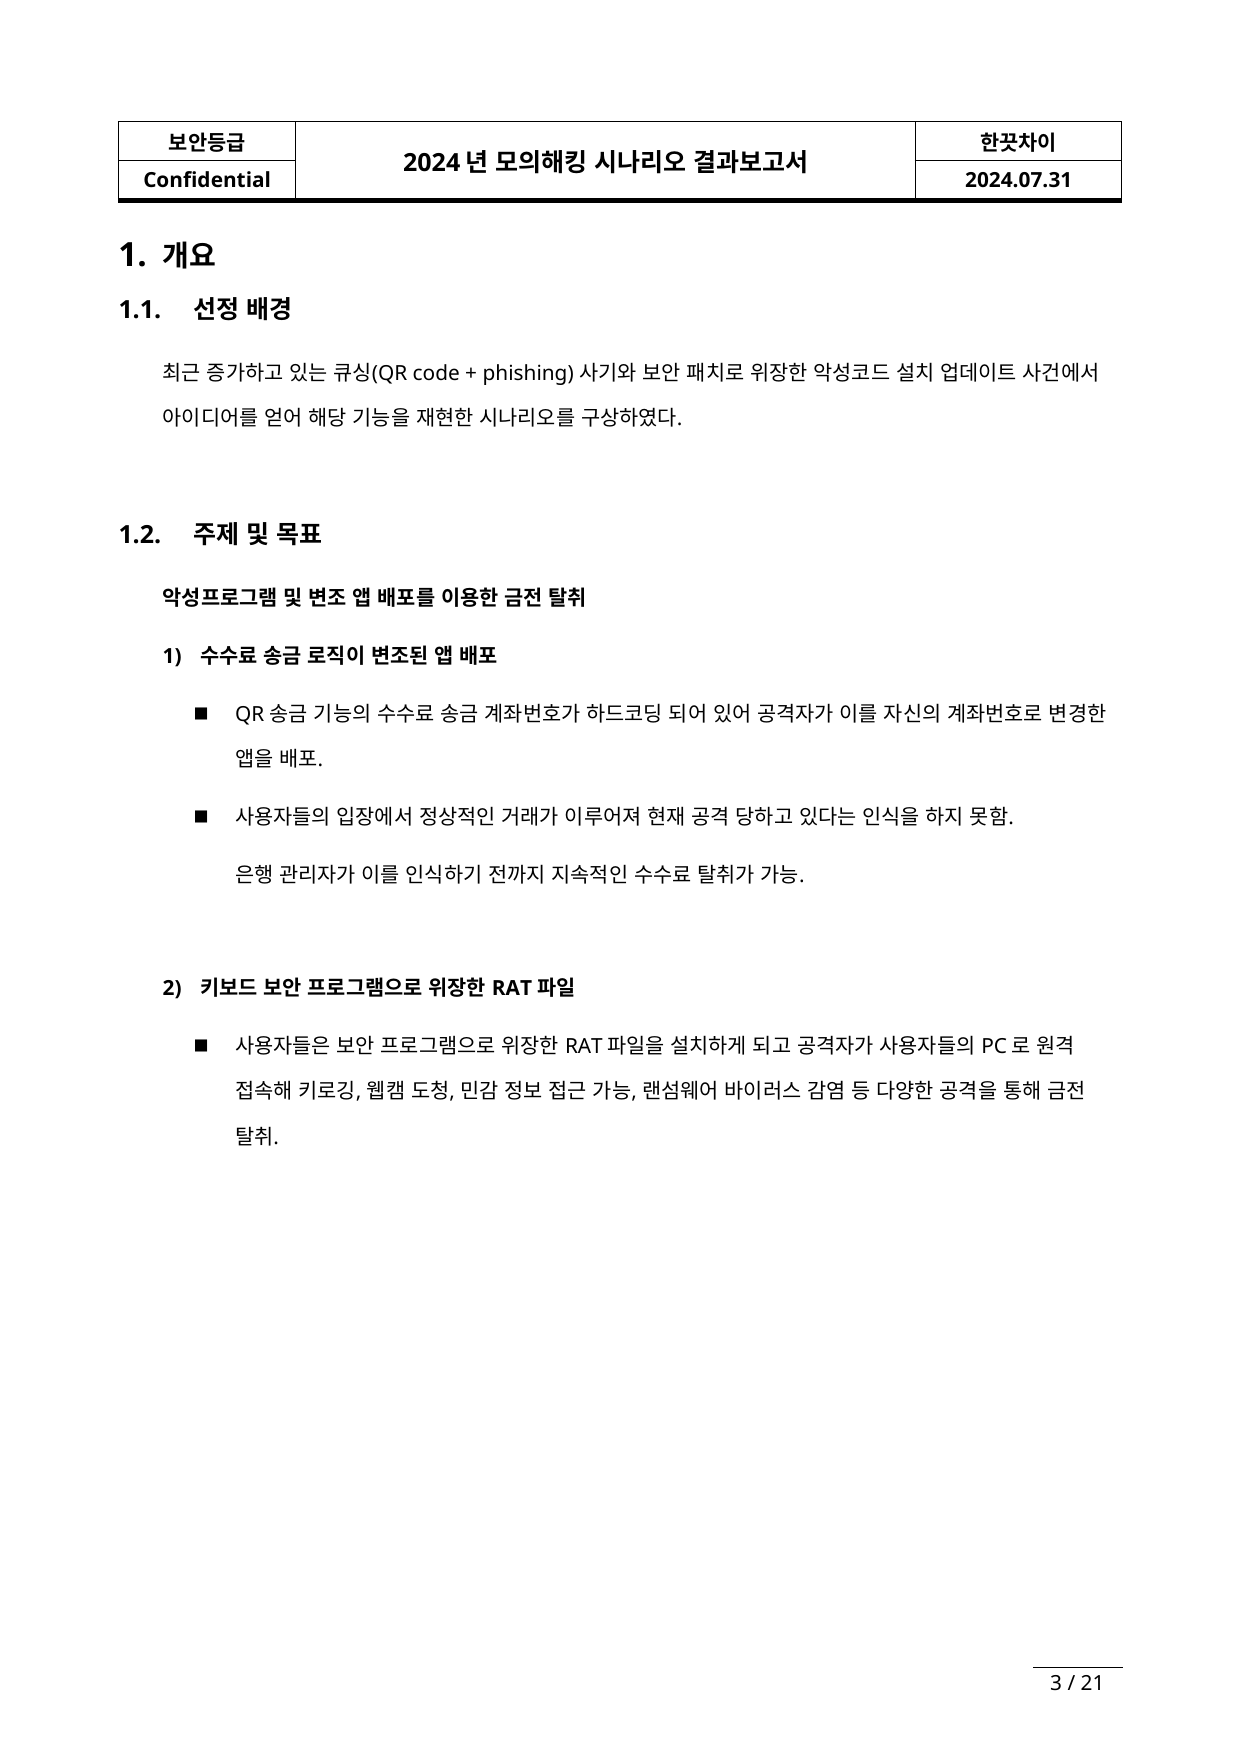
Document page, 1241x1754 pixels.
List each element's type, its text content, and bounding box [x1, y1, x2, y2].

list 키보드 보안 프로그램으로 위장한 RAT 파일 [162, 971, 1122, 1002]
list 사용자들은 보안 프로그램으로 위장한 RAT파일을 설치하게 되고 공격자가 사용자들의 PC로 원격 접속해 키로깅, 웹캠 도청, 민감 정보 접근 가능, 랜섬웨어 바이러스 감염 등 다양한 공격을 통해 금전 탈취. [193, 1029, 1122, 1150]
list 수수료 송금 로직이 변조된 앱 배포 [162, 639, 1122, 669]
text 최근 증가하고 있는 큐싱(QR code + phishing) 사기와 보안 패치로 위장한 악성코드 설치 업데이트 사건에서 아이디어를 얻어 해당 기능을 재현한 시나리오를 구상하였다. [162, 356, 1122, 432]
text 선정 배경 [118, 289, 1122, 325]
text 개요 [118, 231, 1122, 277]
text 악성프로그램 및 변조 앱 배포를 이용한 금전 탈취 [162, 581, 1122, 612]
list 사용자들의 입장에서 정상적인 거래가 이루어져 현재 공격 당하고 있다는 인식을 하지 못함. [193, 800, 1122, 831]
text 주제 및 목표 [118, 514, 1122, 551]
list QR 송금 기능의 수수료 송금 계좌번호가 하드코딩 되어 있어 공격자가 이를 자신의 계좌번호로 변경한 앱을 배포. [193, 697, 1122, 773]
text 은행 관리자가 이를 인식하기 전까지 지속적인 수수료 탈취가 가능. [193, 858, 1122, 889]
